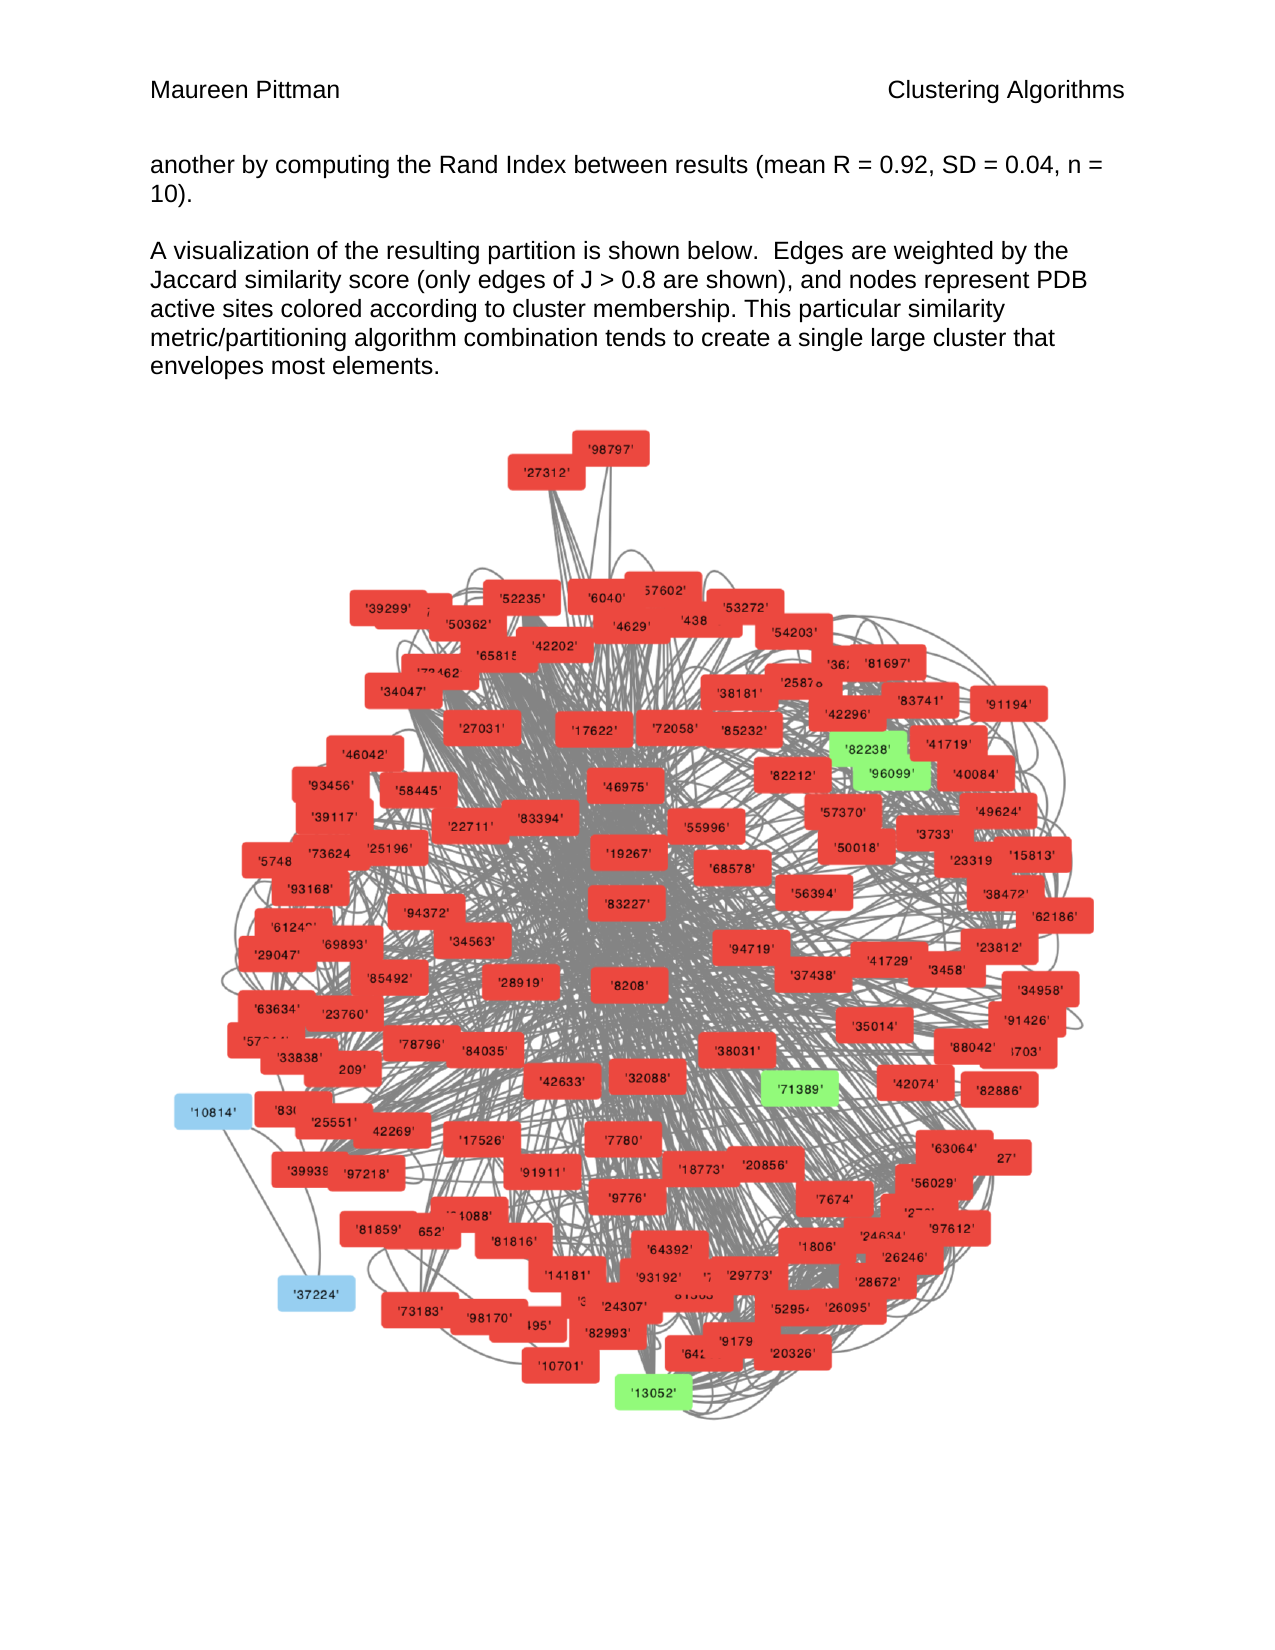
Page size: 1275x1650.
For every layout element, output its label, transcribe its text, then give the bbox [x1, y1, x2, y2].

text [150, 150, 1125, 207]
picture [150, 408, 1125, 1449]
text A visualization of the resulting partition is shown below. Edges are weighted by the Jaccard similarity score (only edges of J > 0.8 are shown), and nodes represent PDB active sites colored according to cluster membership. This particular similarity metric/partitioning algorithm combination tends to create a single large cluster that envelopes most elements. [150, 236, 1125, 380]
